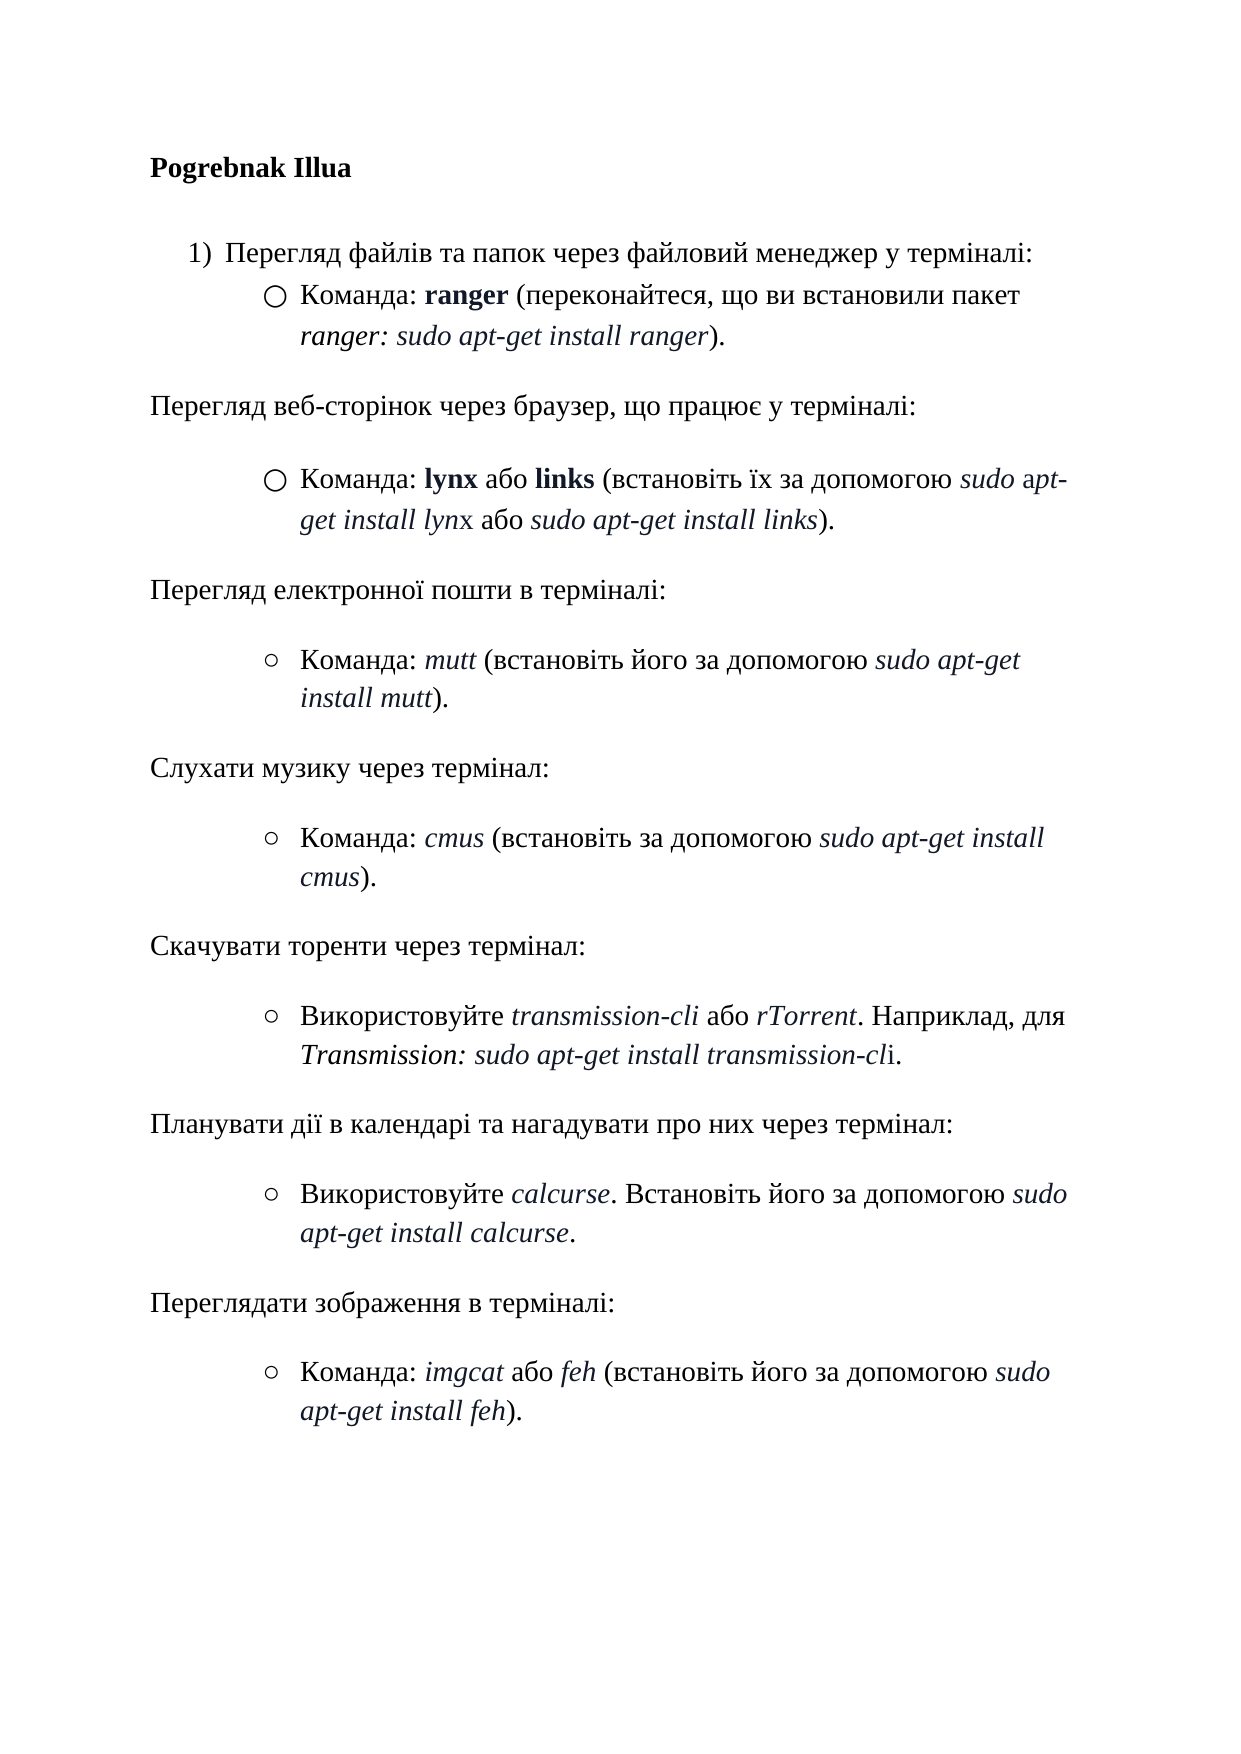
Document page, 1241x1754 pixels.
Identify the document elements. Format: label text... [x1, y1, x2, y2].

list Команда: mutt (встановіть його за допомогою sudo apt-get install mutt). [262, 642, 1090, 714]
text Перегляд веб-сторінок через браузер, що працює у терміналі: [150, 388, 1090, 421]
list Команда: cmus (встановіть за допомогою sudo apt-get install cmus). [262, 820, 1090, 892]
list Команда: ranger (переконайтеся, що ви встановили пакет ranger: sudo apt-get install ranger). [262, 273, 1090, 352]
list Перегляд файлів та папок через файловий менеджер у терміналі: [187, 235, 1090, 268]
text Планувати дії в календарі та нагадувати про них через термінал: [150, 1107, 1090, 1140]
list Використовуйте transmission-cli або rTorrent. Наприклад, для Transmission: sudo apt-get install transmission-cli. [262, 998, 1090, 1070]
subtitle Pogrebnak Illua [150, 150, 1090, 183]
list Використовуйте calcurse. Встановіть його за допомогою sudo apt-get install calcurse. [262, 1176, 1090, 1248]
text Скачувати торенти через термінал: [150, 928, 1090, 962]
text Слухати музику через термінал: [150, 750, 1090, 784]
list Команда: imgcat або feh (встановіть його за допомогою sudo apt-get install feh). [262, 1354, 1090, 1427]
text Перегляд електронної пошти в терміналі: [150, 572, 1090, 606]
text Переглядати зображення в терміналі: [150, 1285, 1090, 1318]
list Команда: lynx або links (встановіть їх за допомогою sudo apt-get install lynx або sudo apt-get install links). [262, 458, 1090, 536]
